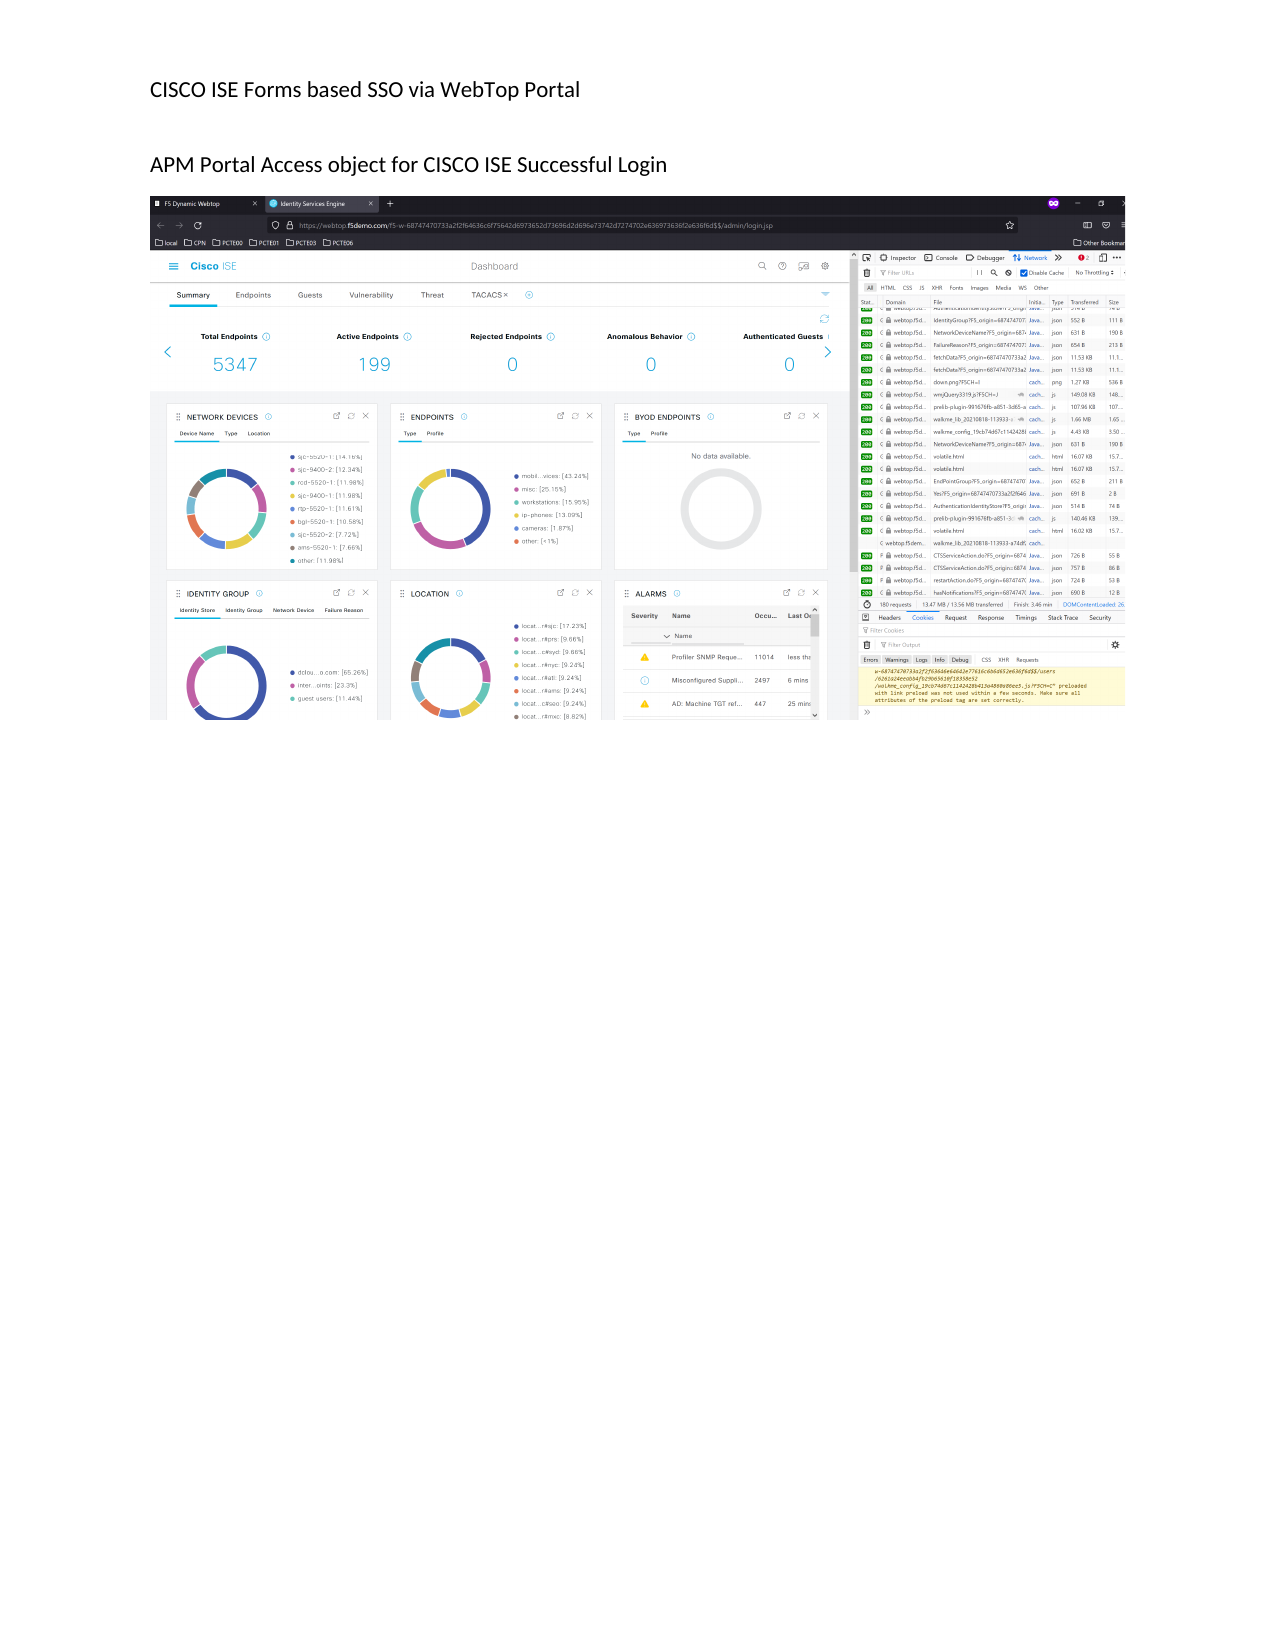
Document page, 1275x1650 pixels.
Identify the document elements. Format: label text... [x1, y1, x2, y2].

text APM Portal Access object for CISCO ISE Successful Login [150, 150, 1125, 178]
picture [150, 196, 1125, 720]
